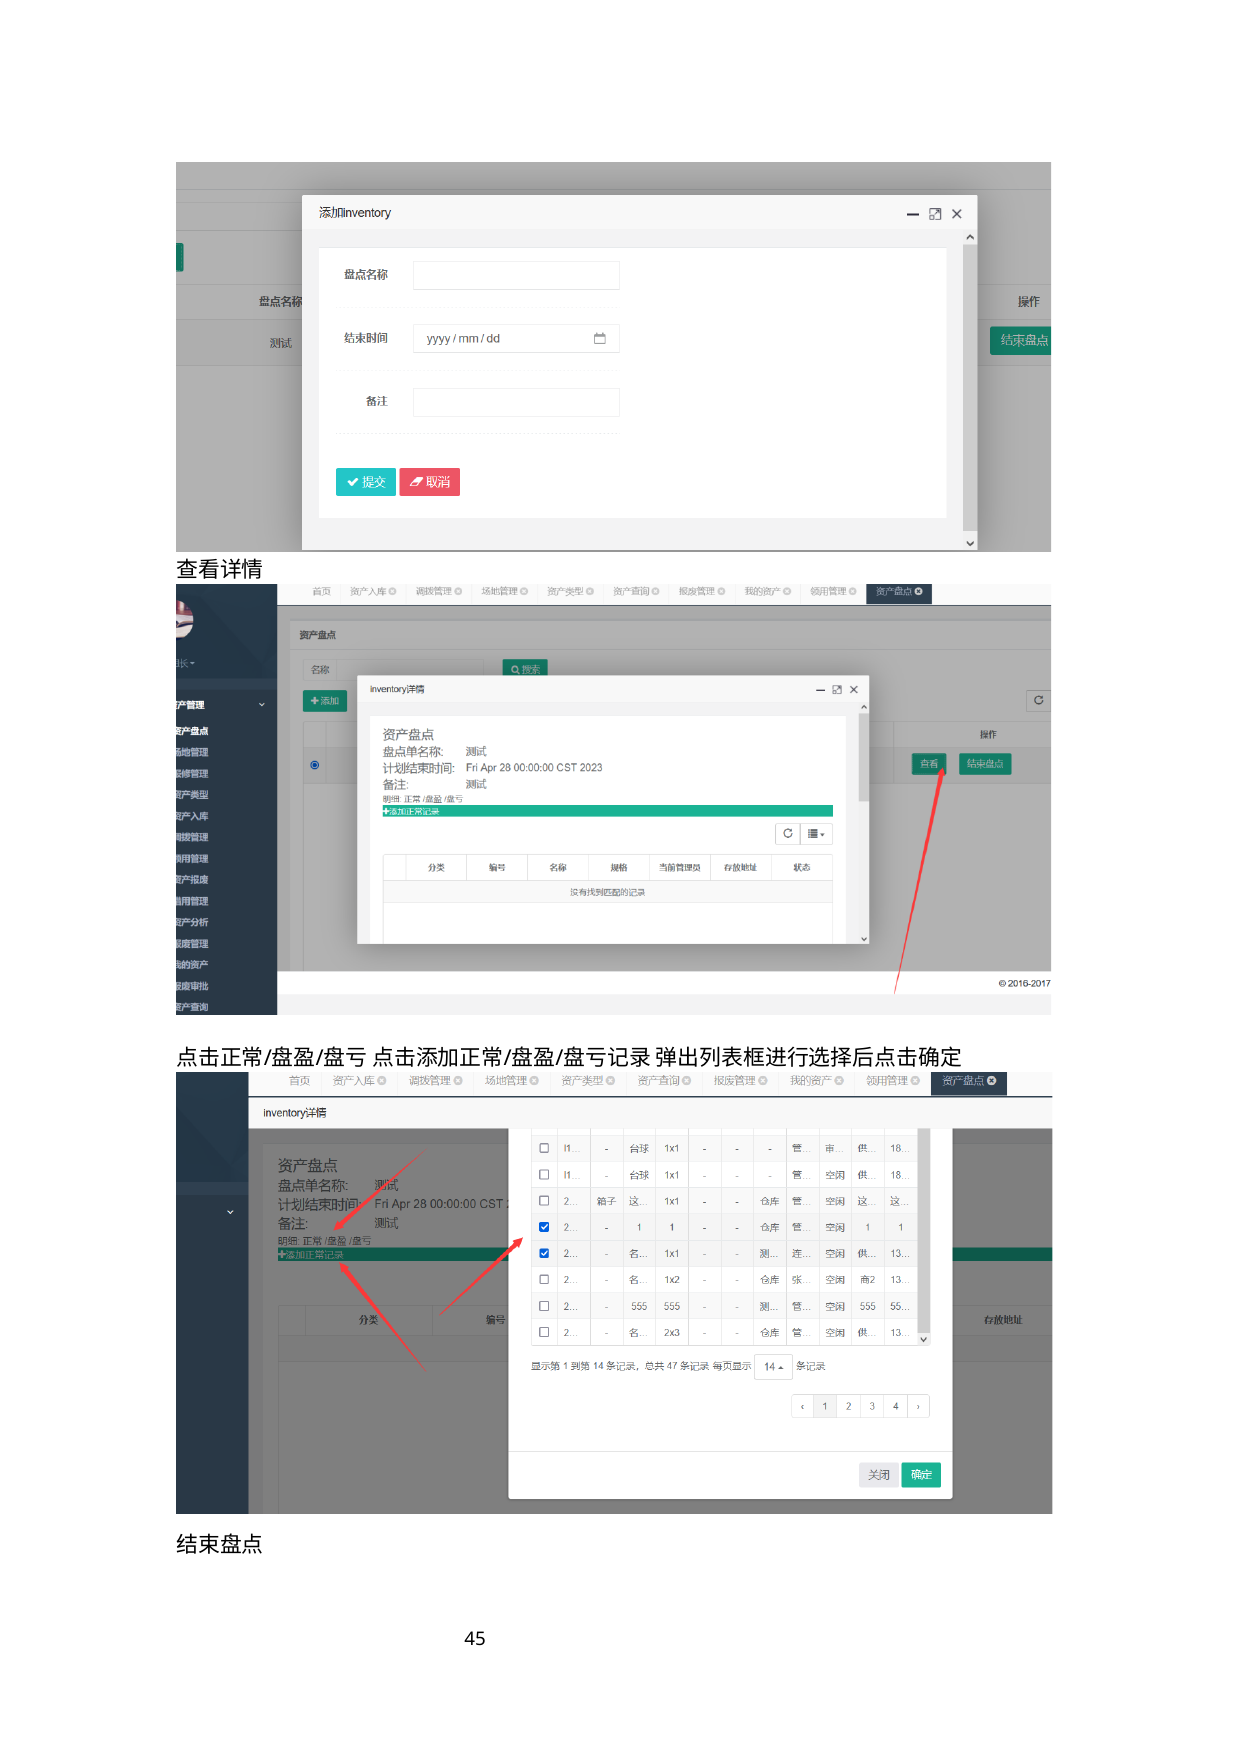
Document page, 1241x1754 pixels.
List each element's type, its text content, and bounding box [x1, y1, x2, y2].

list 点击正常/盘盈/盘亏 点击添加正常/盘盈/盘亏记录 弹出列表框进行选择后点击确定 [176, 1039, 1053, 1072]
picture [176, 1072, 1053, 1514]
picture [176, 162, 1052, 552]
list 查看详情 [176, 552, 1053, 584]
picture [176, 584, 1052, 1015]
list 结束盘点 [176, 1527, 1053, 1559]
